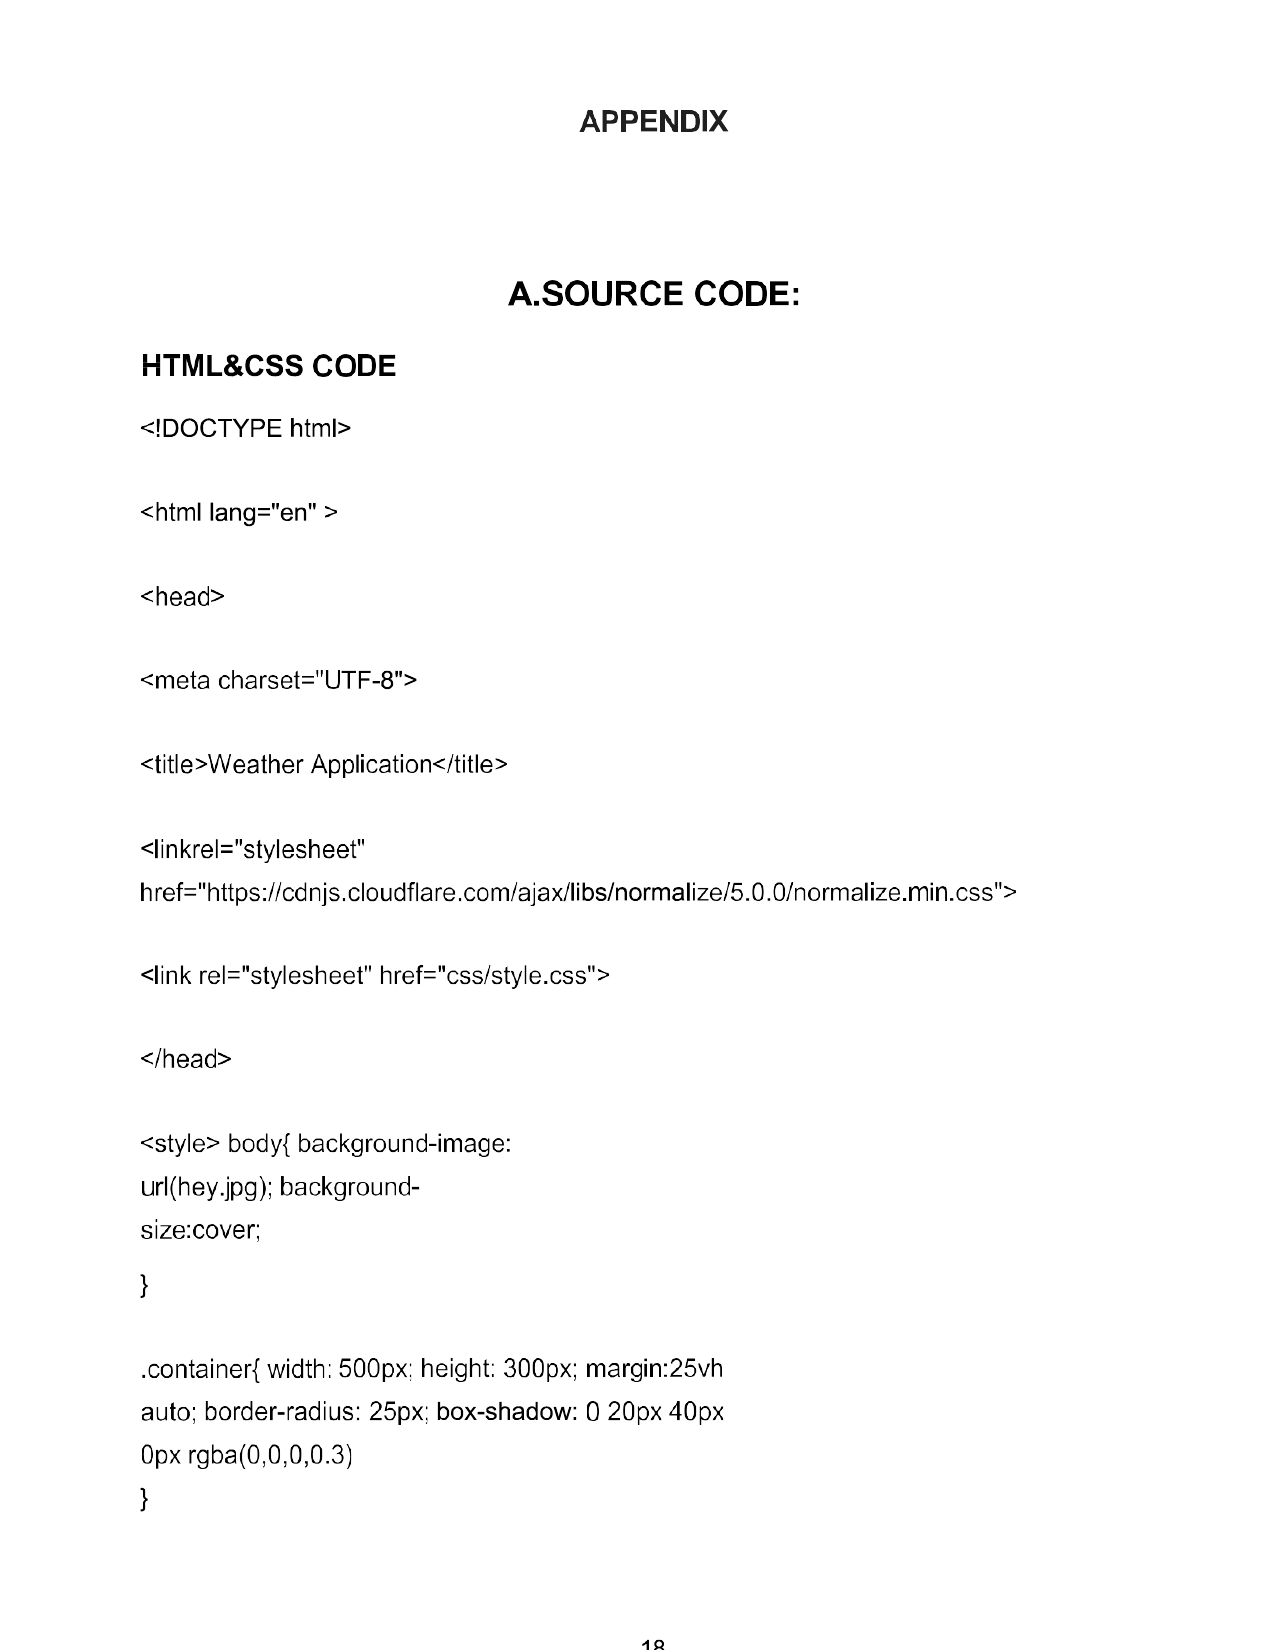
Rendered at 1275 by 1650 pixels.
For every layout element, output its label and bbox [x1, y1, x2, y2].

picture [142, 1358, 331, 1383]
picture [142, 1444, 352, 1469]
picture [156, 1176, 229, 1201]
picture [142, 1181, 154, 1196]
picture [339, 1358, 412, 1382]
picture [358, 354, 376, 376]
picture [621, 110, 638, 132]
picture [141, 586, 209, 606]
picture [746, 281, 767, 306]
picture [218, 1052, 231, 1065]
picture [542, 280, 563, 306]
picture [141, 421, 154, 434]
picture [660, 110, 678, 132]
picture [719, 280, 743, 306]
picture [909, 886, 928, 901]
picture [871, 882, 900, 901]
picture [141, 502, 195, 521]
picture [504, 1358, 576, 1382]
picture [669, 1401, 724, 1425]
picture [141, 1048, 216, 1068]
picture [587, 1363, 642, 1382]
picture [664, 1358, 722, 1377]
picture [422, 1358, 494, 1382]
picture [141, 882, 570, 906]
picture [155, 839, 364, 863]
picture [143, 354, 203, 376]
picture [950, 882, 1016, 901]
picture [695, 280, 716, 306]
picture [325, 506, 337, 518]
picture [936, 886, 947, 901]
picture [231, 1176, 271, 1201]
picture [281, 1176, 410, 1201]
picture [193, 1224, 259, 1242]
picture [565, 280, 589, 306]
picture [650, 1363, 661, 1377]
picture [608, 1401, 662, 1425]
picture [291, 418, 330, 437]
picture [141, 670, 340, 689]
picture [313, 354, 356, 377]
picture [141, 1219, 185, 1239]
picture [681, 110, 700, 132]
picture [155, 965, 609, 989]
picture [587, 1401, 599, 1421]
picture [444, 1138, 504, 1157]
picture [141, 754, 354, 778]
picture [433, 754, 507, 773]
picture [205, 1401, 428, 1425]
picture [142, 1402, 195, 1424]
picture [141, 1133, 427, 1157]
picture [616, 280, 661, 306]
picture [592, 281, 612, 306]
picture [211, 589, 224, 602]
picture [687, 882, 863, 901]
picture [579, 110, 618, 132]
picture [361, 754, 431, 773]
